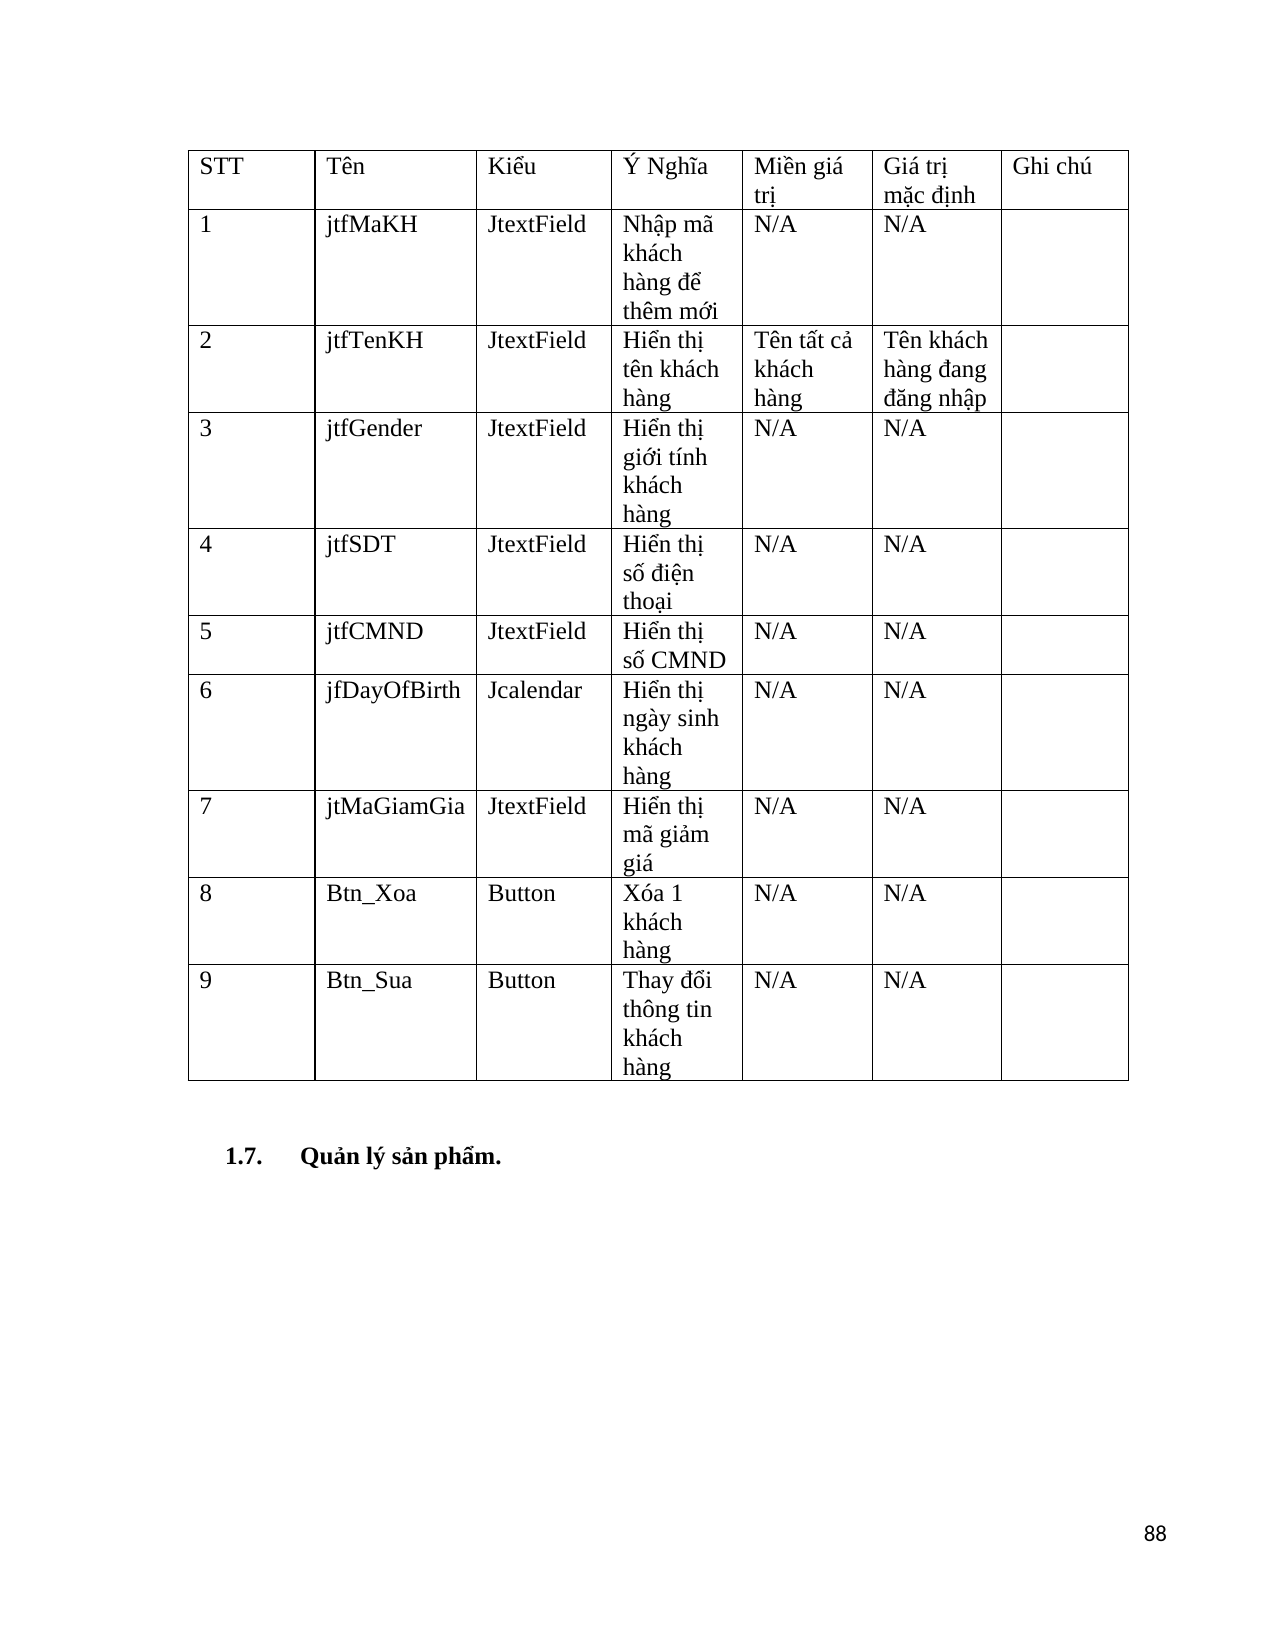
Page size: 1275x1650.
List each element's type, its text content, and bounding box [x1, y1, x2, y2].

table_cell N/A [873, 616, 1001, 674]
table_cell 5 [189, 616, 314, 674]
table_cell N/A [743, 210, 872, 324]
table_cell JtextField [477, 210, 611, 324]
table_cell Hiển thị số điện thoại [612, 529, 742, 615]
table_cell N/A [873, 675, 1001, 790]
table_header Ghi chú [1002, 151, 1128, 208]
table_cell N/A [743, 413, 872, 528]
table_cell Btn_Sua [316, 965, 476, 1080]
table_cell 4 [189, 529, 314, 615]
table_cell Hiển thị tên khách hàng [612, 326, 742, 412]
table_cell N/A [743, 965, 872, 1080]
table_header Ý Nghĩa [612, 151, 742, 208]
table_cell [1002, 965, 1128, 1080]
table_cell JtextField [477, 413, 611, 528]
table_header Miền giá trị [743, 151, 872, 208]
table_cell N/A [873, 791, 1001, 877]
table_cell Button [477, 965, 611, 1080]
table_cell JtextField [477, 326, 611, 412]
table_cell jtfCMND [316, 616, 476, 674]
table_cell N/A [873, 413, 1001, 528]
table_cell [1002, 791, 1128, 877]
table_header STT [189, 151, 314, 208]
table_cell 2 [189, 326, 314, 412]
table_cell JtextField [477, 791, 611, 877]
table_cell 6 [189, 675, 314, 790]
table_header Tên [316, 151, 476, 208]
table_cell N/A [743, 616, 872, 674]
table_cell Tên tất cả khách hàng [743, 326, 872, 412]
table_header Kiểu [477, 151, 611, 208]
table_cell jtfSDT [316, 529, 476, 615]
table_cell 8 [189, 878, 314, 964]
table_cell Hiển thị mã giảm giá [612, 791, 742, 877]
table_cell [1002, 616, 1128, 674]
table_cell 1 [189, 210, 314, 324]
table_cell Tên khách hàng đang đăng nhập [873, 326, 1001, 412]
table_cell [1002, 326, 1128, 412]
table_cell JtextField [477, 529, 611, 615]
table_cell [1002, 210, 1128, 324]
table_cell 9 [189, 965, 314, 1080]
table_cell Btn_Xoa [316, 878, 476, 964]
table_cell [1002, 529, 1128, 615]
table_cell jtfGender [316, 413, 476, 528]
table_cell N/A [873, 529, 1001, 615]
table_cell Xóa 1 khách hàng [612, 878, 742, 964]
table_cell jfDayOfBirth [316, 675, 476, 790]
table_cell N/A [873, 965, 1001, 1080]
table_cell jtfMaKH [316, 210, 476, 324]
table_cell Thay đổi thông tin khách hàng [612, 965, 742, 1080]
table_cell Hiển thị số CMND [612, 616, 742, 674]
table_cell 7 [189, 791, 314, 877]
table_cell 3 [189, 413, 314, 528]
table_cell jtMaGiamGia [316, 791, 476, 877]
table_cell N/A [743, 791, 872, 877]
table_cell N/A [743, 878, 872, 964]
list Quản lý sản phẩm. [225, 1141, 1167, 1170]
table_cell [1002, 675, 1128, 790]
table_cell JtextField [477, 616, 611, 674]
table_cell Hiển thị ngày sinh khách hàng [612, 675, 742, 790]
table_cell N/A [743, 529, 872, 615]
table_cell N/A [743, 675, 872, 790]
table_cell N/A [873, 210, 1001, 324]
table_cell [1002, 878, 1128, 964]
table_cell Hiển thị giới tính khách hàng [612, 413, 742, 528]
table_cell [1002, 413, 1128, 528]
table_cell Nhập mã khách hàng để thêm mới [612, 210, 742, 324]
table_cell Jcalendar [477, 675, 611, 790]
table_header Giá trị mặc định [873, 151, 1001, 208]
table_cell jtfTenKH [316, 326, 476, 412]
table_cell N/A [873, 878, 1001, 964]
table_cell Button [477, 878, 611, 964]
